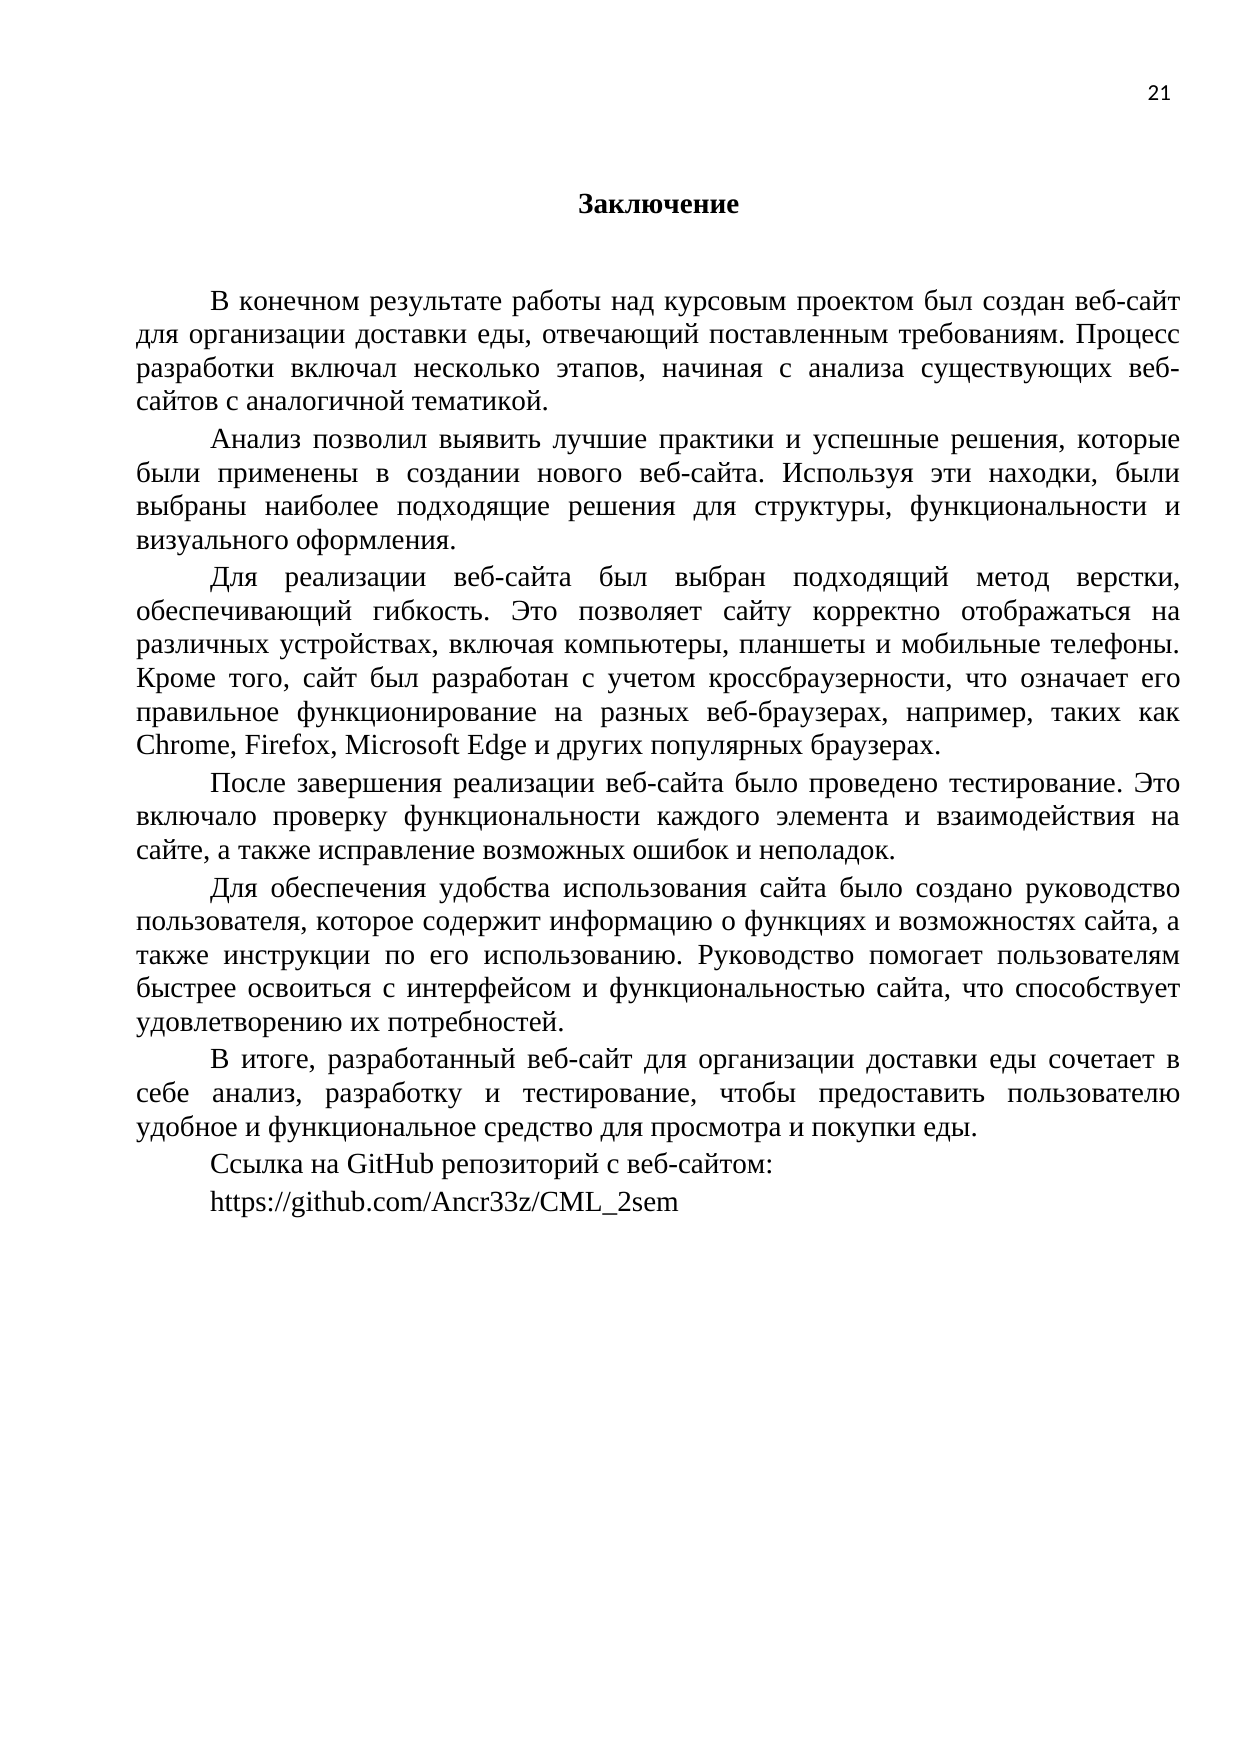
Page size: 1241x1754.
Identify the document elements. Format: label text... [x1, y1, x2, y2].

text Для обеспечения удобства использования сайта было создано руководство пользователя, которое содержит информацию о функциях и возможностях сайта, а также инструкции по его использованию. Руководство помогает пользователям быстрее освоиться с интерфейсом и функциональностью сайта, что способствует удовлетворению их потребностей. [136, 870, 1181, 1037]
text В итоге, разработанный веб-сайт для организации доставки еды сочетает в себе анализ, разработку и тестирование, чтобы предоставить пользователю удобное и функциональное средство для просмотра и покупки еды. [136, 1042, 1181, 1142]
text Ссылка на GitHub репозиторий с веб-сайтом: [136, 1146, 1181, 1180]
text Анализ позволил выявить лучшие практики и успешные решения, которые были применены в создании нового веб-сайта. Используя эти находки, были выбраны наиболее подходящие решения для структуры, функциональности и визуального оформления. [136, 421, 1181, 555]
text https://github.com/Ancr33z/CML_2sem [136, 1184, 1181, 1218]
subtitle Заключение [136, 187, 1181, 220]
text В конечном результате работы над курсовым проектом был создан веб-сайт для организации доставки еды, отвечающий поставленным требованиям. Процесс разработки включал несколько этапов, начиная с анализа существующих веб-сайтов с аналогичной тематикой. [136, 283, 1181, 417]
text Для реализации веб-сайта был выбран подходящий метод верстки, обеспечивающий гибкость. Это позволяет сайту корректно отображаться на различных устройствах, включая компьютеры, планшеты и мобильные телефоны. Кроме того, сайт был разработан с учетом кроссбраузерности, что означает его правильное функционирование на разных веб-браузерах, например, таких как Chrome, Firefox, Microsoft Edge и других популярных браузерах. [136, 559, 1181, 761]
text После завершения реализации веб-сайта было проведено тестирование. Это включало проверку функциональности каждого элемента и взаимодействия на сайте, а также исправление возможных ошибок и неполадок. [136, 765, 1181, 866]
